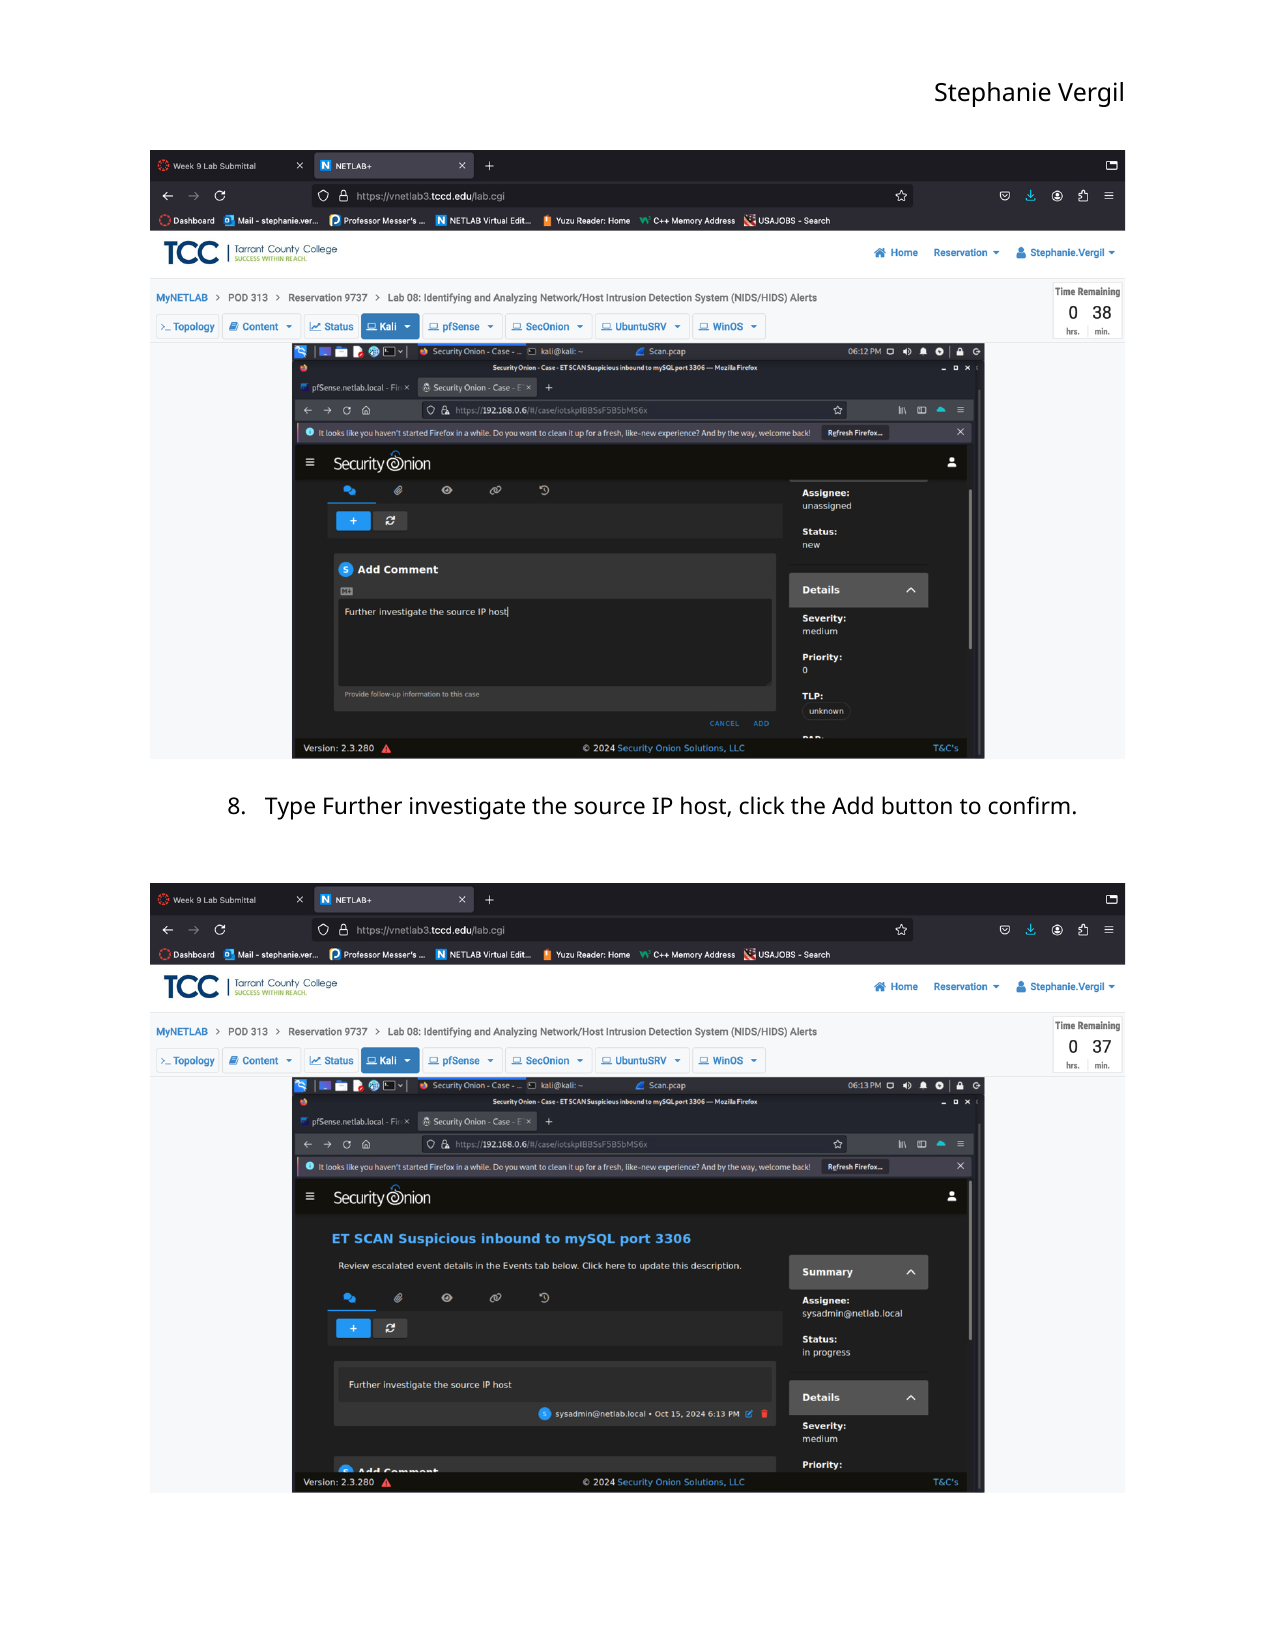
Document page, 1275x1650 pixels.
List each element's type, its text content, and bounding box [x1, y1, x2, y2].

list Type Further investigate the source IP host, click the Add button to confirm. [227, 790, 1125, 821]
picture [150, 883, 1125, 1493]
picture [150, 150, 1125, 759]
